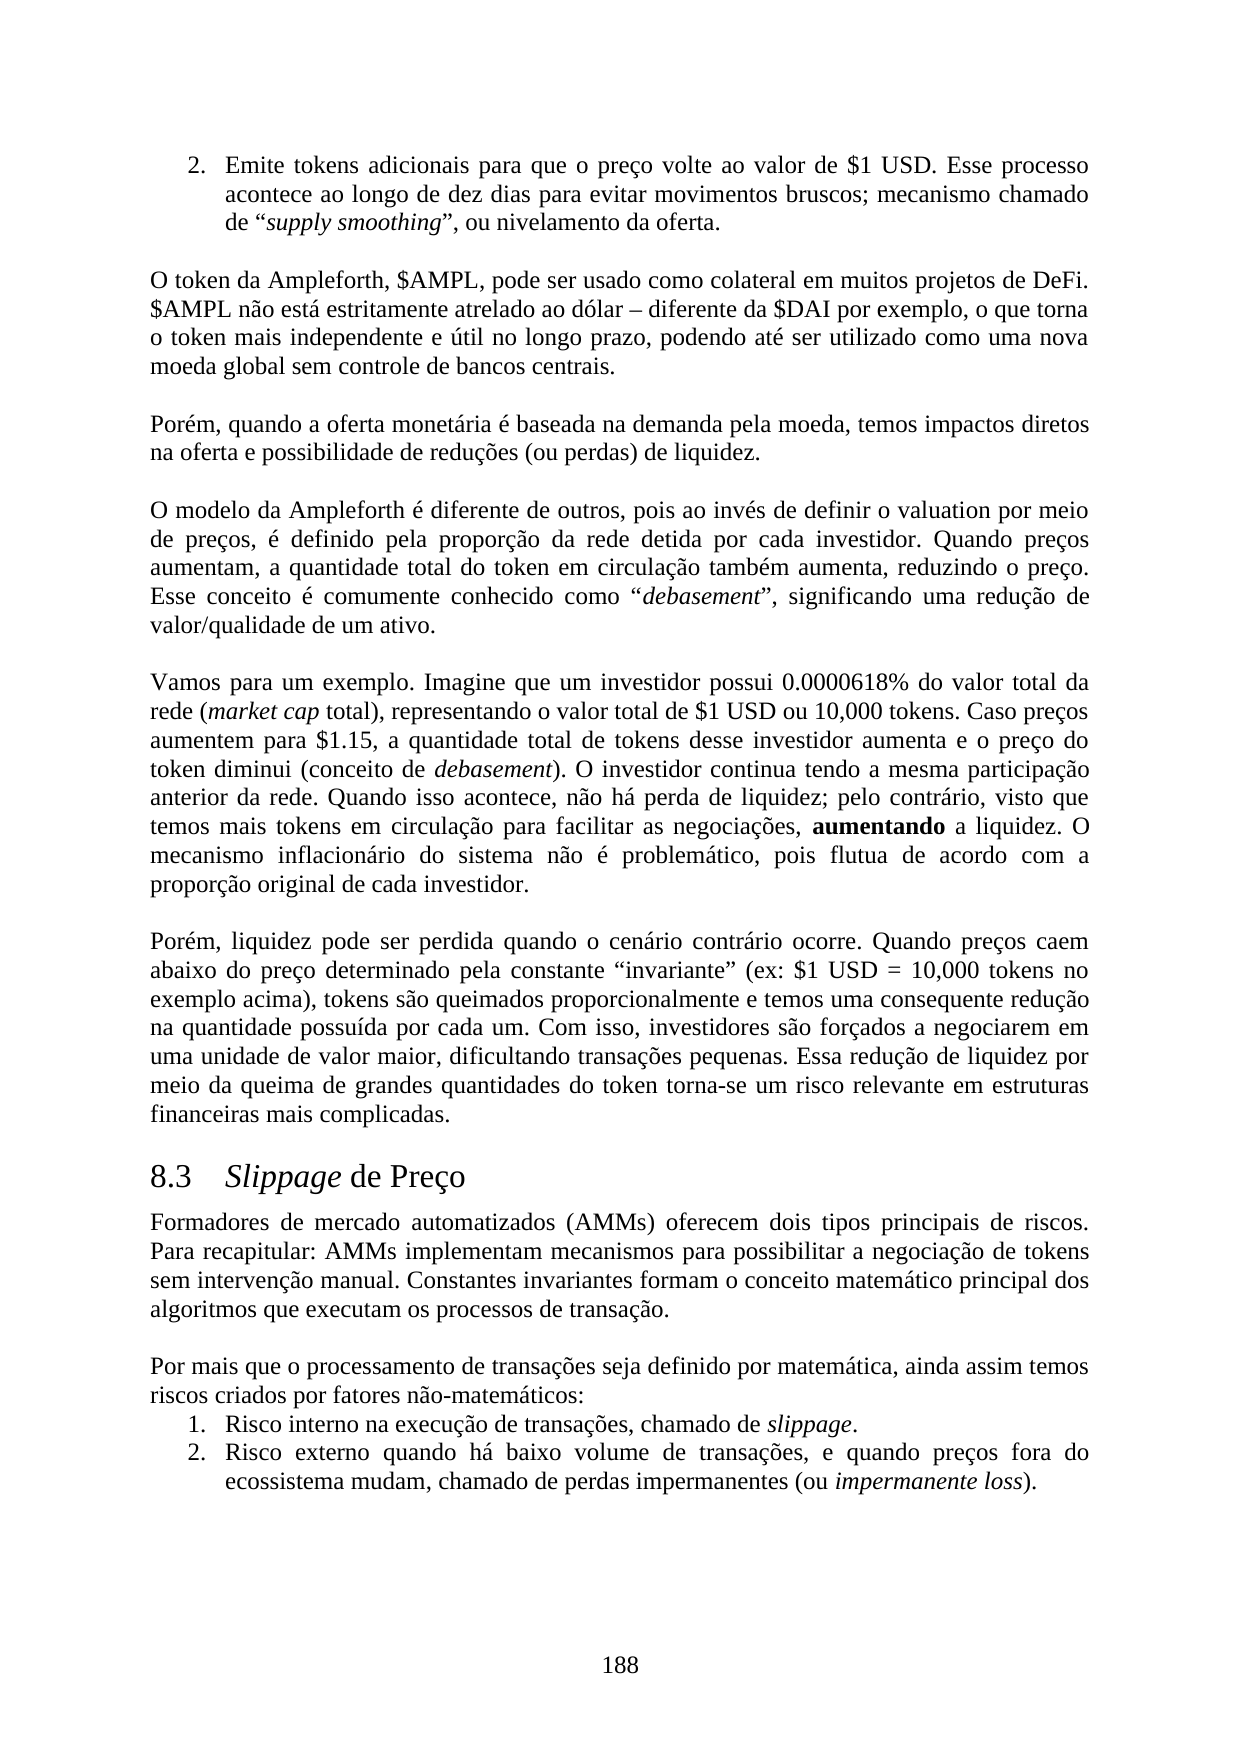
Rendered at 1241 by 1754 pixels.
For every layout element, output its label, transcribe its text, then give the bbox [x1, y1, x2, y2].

list Risco externo quando há baixo volume de transações, e quando preços fora do ecossistema mudam, chamado de perdas impermanentes (ou impermanente loss). [187, 1437, 1090, 1495]
text O modelo da Ampleforth é diferente de outros, pois ao invés de definir o valuation por meio de preços, é definido pela proporção da rede detida por cada investidor. Quando preços aumentam, a quantidade total do token em circulação também aumenta, reduzindo o preço. Esse conceito é comumente conhecido como “debasement”, significando uma redução de valor/qualidade de um ativo. [150, 495, 1090, 639]
text O token da Ampleforth, $AMPL, pode ser usado como colateral em muitos projetos de DeFi. $AMPL não está estritamente atrelado ao dólar – diferente da $DAI por exemplo, o que torna o token mais independente e útil no longo prazo, podendo até ser utilizado como uma nova moeda global sem controle de bancos centrais. [150, 265, 1090, 380]
list Emite tokens adicionais para que o preço volte ao valor de $1 USD. Esse processo acontece ao longo de dez dias para evitar movimentos bruscos; mecanismo chamado de “supply smoothing”, ou nivelamento da oferta. [187, 150, 1090, 236]
text Porém, liquidez pode ser perdida quando o cenário contrário ocorre. Quando preços caem abaixo do preço determinado pela constante “invariante” (ex: $1 USD = 10,000 tokens no exemplo acima), tokens são queimados proporcionalmente e temos uma consequente redução na quantidade possuída por cada um. Com isso, investidores são forçados a negociarem em uma unidade de valor maior, dificultando transações pequenas. Essa redução de liquidez por meio da queima de grandes quantidades do token torna-se um risco relevante em estruturas financeiras mais complicadas. [150, 926, 1090, 1127]
text Porém, quando a oferta monetária é baseada na demanda pela moeda, temos impactos diretos na oferta e possibilidade de reduções (ou perdas) de liquidez. [150, 409, 1090, 466]
subtitle Slippage de Preço [150, 1157, 1090, 1195]
text Formadores de mercado automatizados (AMMs) oferecem dois tipos principais de riscos. Para recapitular: AMMs implementam mecanismos para possibilitar a negociação de tokens sem intervenção manual. Constantes invariantes formam o conceito matemático principal dos algoritmos que executam os processos de transação. [150, 1207, 1090, 1322]
text Vamos para um exemplo. Imagine que um investidor possui 0.0000618% do valor total da rede (market cap total), representando o valor total de $1 USD ou 10,000 tokens. Caso preços aumentem para $1.15, a quantidade total de tokens desse investidor aumenta e o preço do token diminui (conceito de debasement). O investidor continua tendo a mesma participação anterior da rede. Quando isso acontece, não há perda de liquidez; pelo contrário, visto que temos mais tokens em circulação para facilitar as negociações, aumentando a liquidez. O mecanismo inflacionário do sistema não é problemático, pois flutua de acordo com a proporção original de cada investidor. [150, 667, 1090, 897]
text Por mais que o processamento de transações seja definido por matemática, ainda assim temos riscos criados por fatores não-matemáticos: [150, 1351, 1090, 1409]
list Risco interno na execução de transações, chamado de slippage. [187, 1409, 1090, 1437]
